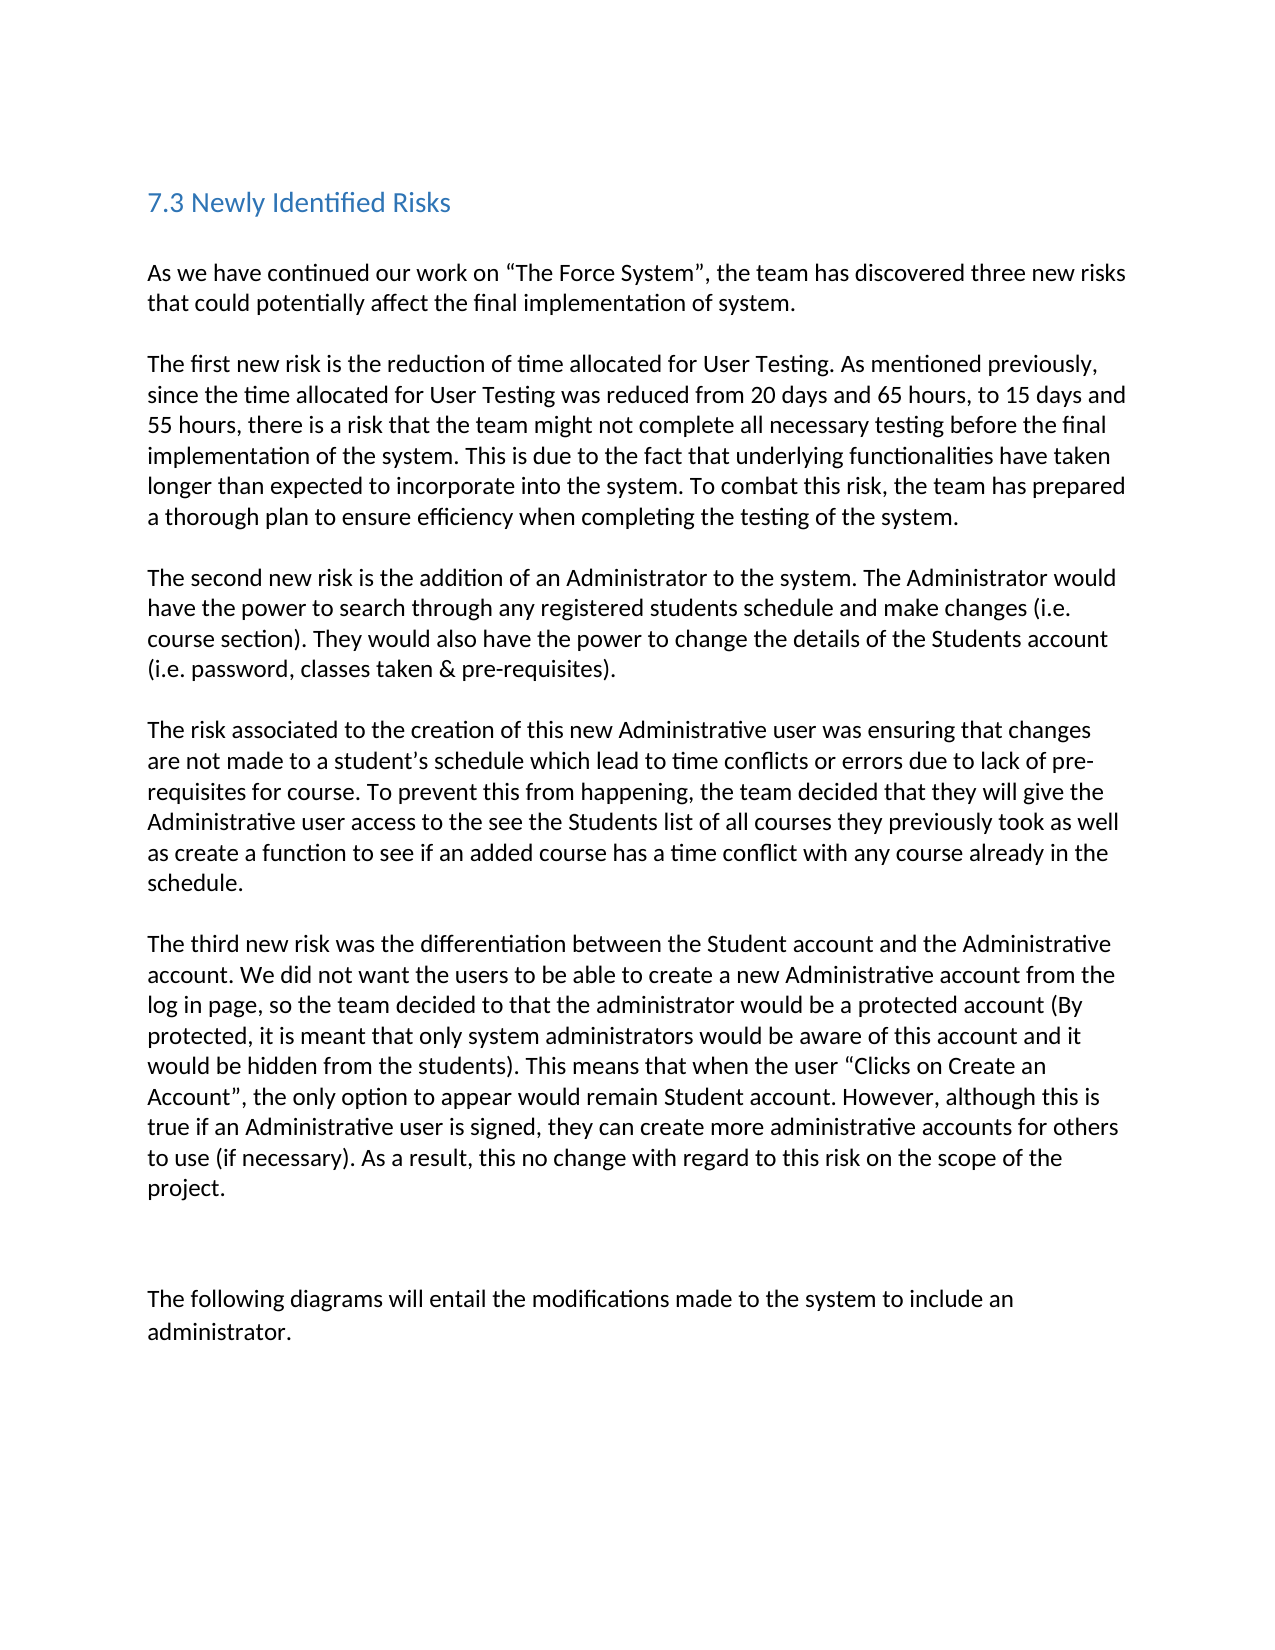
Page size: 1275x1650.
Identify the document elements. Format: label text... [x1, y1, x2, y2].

text The third new risk was the differentiation between the Student account and the Administrative account. We did not want the users to be able to create a new Administrative account from the log in page, so the team decided to that the administrator would be a protected account (By protected, it is meant that only system administrators would be aware of this account and it would be hidden from the students). This means that when the user “Clicks on Create an Account”, the only option to appear would remain Student account. However, although this is true if an Administrative user is signed, they can create more administrative accounts for others to use (if necessary). As a result, this no change with regard to this risk on the scope of the project. [147, 928, 1128, 1203]
subtitle Newly Identified Risks [147, 184, 1128, 220]
text The following diagrams will entail the modifications made to the system to include an administrator. [147, 1283, 1128, 1347]
text The first new risk is the reduction of time allocated for User Testing. As mentioned previously, since the time allocated for User Testing was reduced from 20 days and 65 hours, to 15 days and 55 hours, there is a risk that the team might not complete all necessary testing before the final implementation of the system. This is due to the fact that underlying functionalities have taken longer than expected to incorporate into the system. To combat this risk, the team has prepared a thorough plan to ensure efficiency when completing the testing of the system. [147, 348, 1128, 532]
text The risk associated to the creation of this new Administrative user was ensuring that changes are not made to a student’s schedule which lead to time conflicts or errors due to lack of pre-requisites for course. To prevent this from happening, the team decided that they will give the Administrative user access to the see the Students list of all courses they previously took as well as create a function to see if an added course has a time conflict with any course already in the schedule. [147, 715, 1128, 898]
text As we have continued our work on “The Force System”, the team has discovered three new risks that could potentially affect the final implementation of system. [147, 257, 1128, 318]
text The second new risk is the addition of an Administrator to the system. The Administrator would have the power to search through any registered students schedule and make changes (i.e. course section). They would also have the power to change the details of the Students account (i.e. password, classes taken & pre-requisites). [147, 562, 1128, 684]
